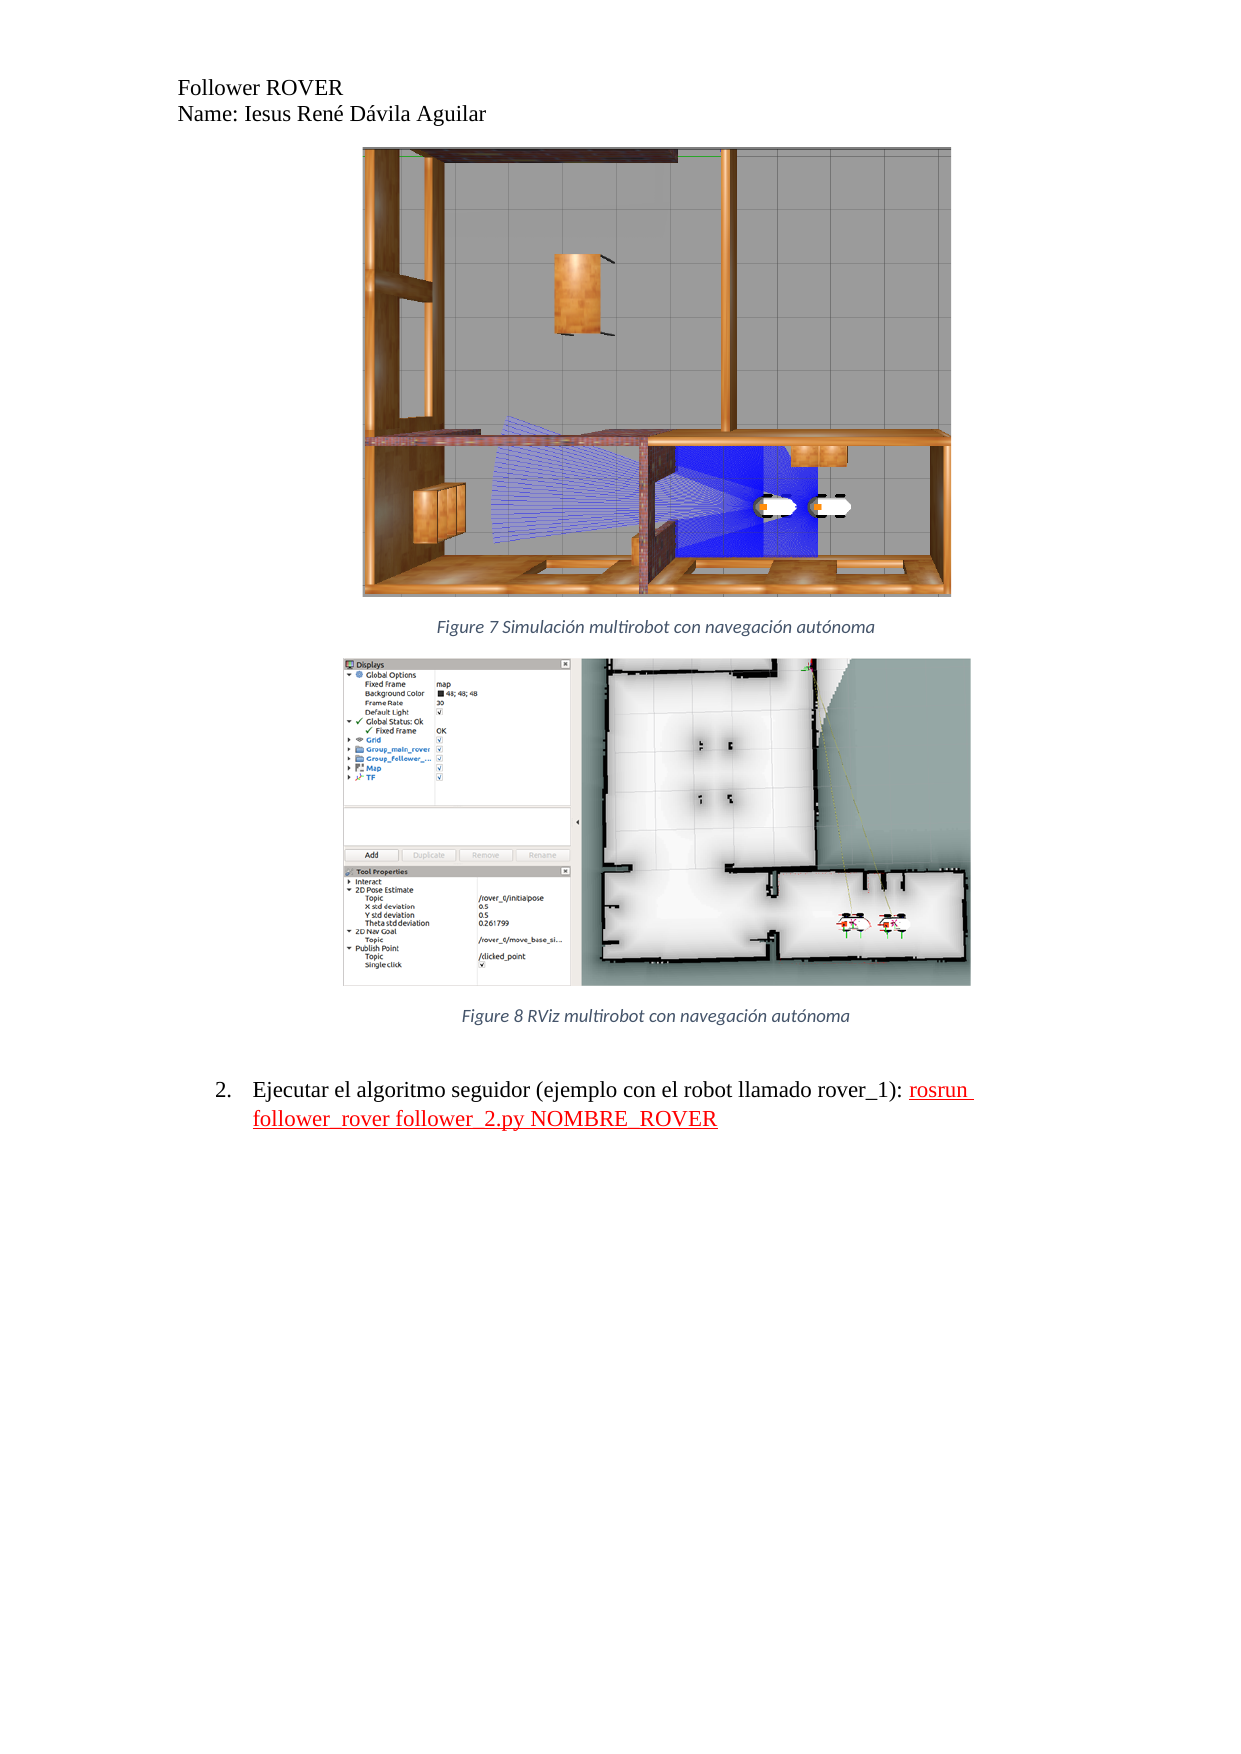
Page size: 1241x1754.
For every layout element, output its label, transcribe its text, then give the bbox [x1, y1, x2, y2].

picture [362, 147, 952, 597]
text Figure 7 Simulación multirobot con navegación autónoma [177, 615, 1063, 638]
picture [343, 658, 971, 986]
text Figure 8 RViz multirobot con navegación autónoma [177, 1004, 1063, 1027]
list Ejecutar el algoritmo seguidor (ejemplo con el robot llamado rover_1): rosrun follower_rover follower_2.py NOMBRE_ROVER [215, 1076, 1063, 1131]
